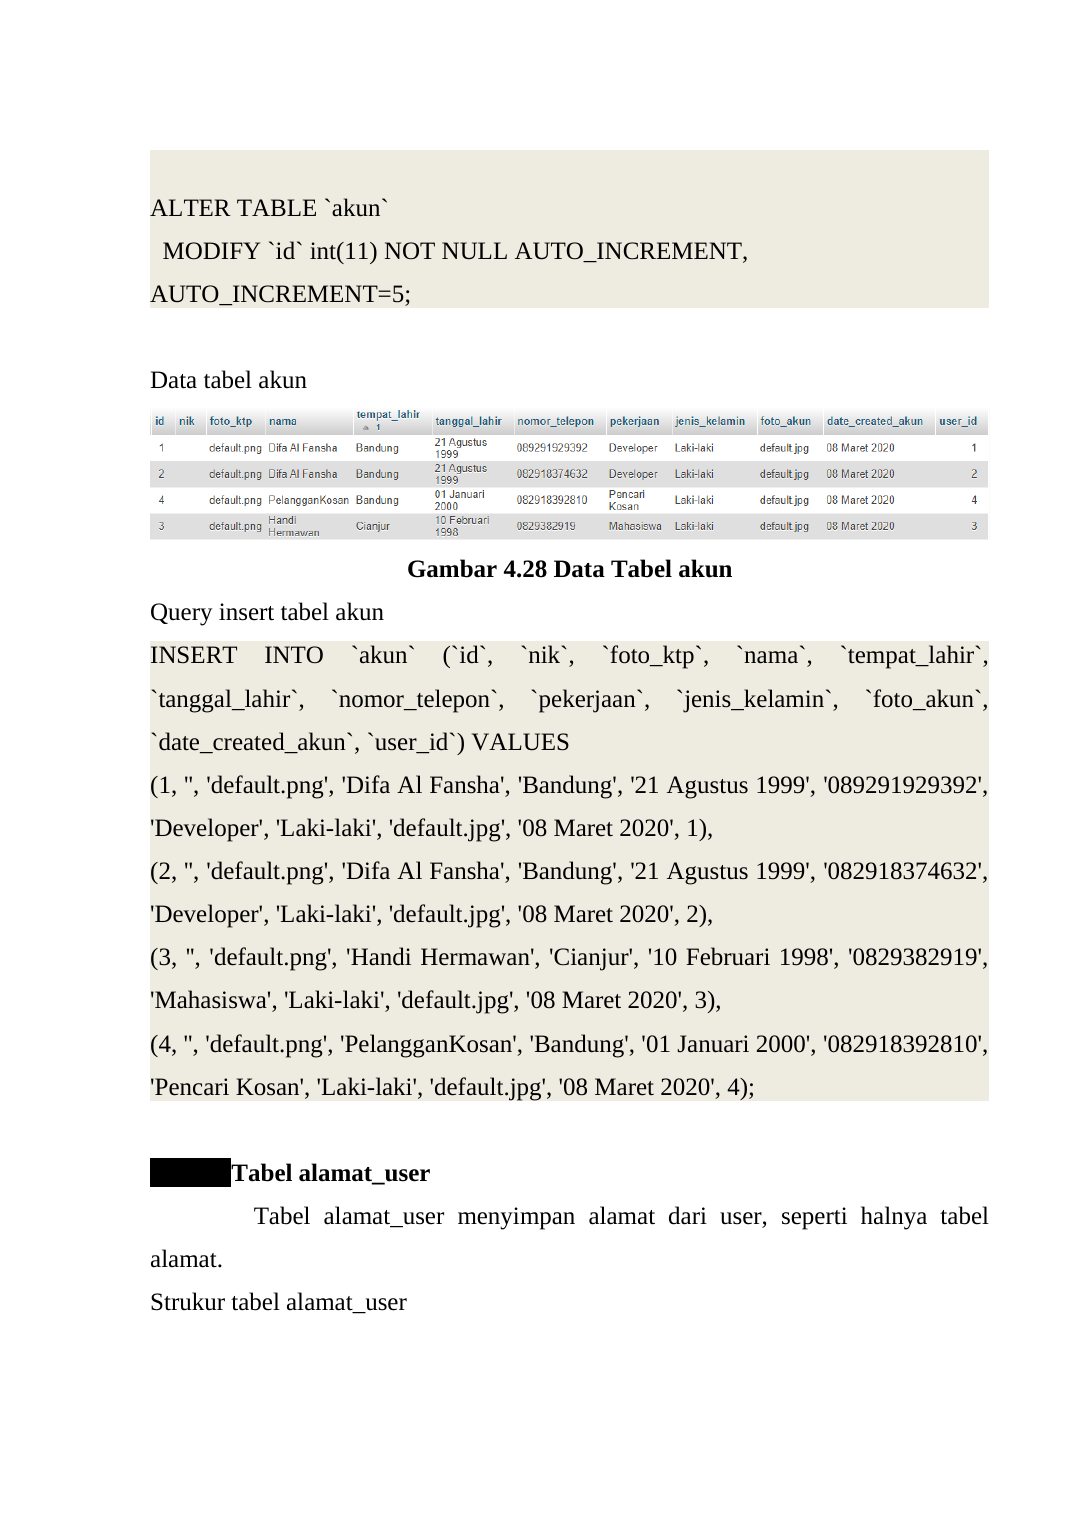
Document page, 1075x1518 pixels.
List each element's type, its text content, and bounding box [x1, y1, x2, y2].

picture [150, 408, 990, 540]
text ALTER TABLE `akun` [150, 193, 989, 222]
text Query insert tabel akun [150, 597, 989, 626]
text Gambar 4.28 Data Tabel akun [150, 554, 989, 583]
text (1, '', 'default.png', 'Difa Al Fansha', 'Bandung', '21 Agustus 1999', '089291929392', 'Developer', 'Laki-laki', 'default.jpg', '08 Maret 2020', 1), [150, 770, 989, 842]
text (4, '', 'default.png', 'PelangganKosan', 'Bandung', '01 Januari 2000', '082918392810', 'Pencari Kosan', 'Laki-laki', 'default.jpg', '08 Maret 2020', 4); [150, 1029, 989, 1101]
list Tabel alamat_user [231, 1158, 989, 1187]
text Tabel alamat_user menyimpan alamat dari user, seperti halnya tabel alamat. [150, 1201, 989, 1273]
text (2, '', 'default.png', 'Difa Al Fansha', 'Bandung', '21 Agustus 1999', '082918374632', 'Developer', 'Laki-laki', 'default.jpg', '08 Maret 2020', 2), [150, 856, 989, 928]
text Data tabel akun [150, 366, 989, 394]
text (3, '', 'default.png', 'Handi Hermawan', 'Cianjur', '10 Februari 1998', '0829382919', 'Mahasiswa', 'Laki-laki', 'default.jpg', '08 Maret 2020', 3), [150, 942, 989, 1014]
text Strukur tabel alamat_user [150, 1287, 989, 1316]
text INSERT INTO `akun` (`id`, `nik`, `foto_ktp`, `nama`, `tempat_lahir`, `tanggal_lahir`, `nomor_telepon`, `pekerjaan`, `jenis_kelamin`, `foto_akun`, `date_created_akun`, `user_id`) VALUES [150, 641, 989, 756]
text MODIFY `id` int(11) NOT NULL AUTO_INCREMENT, AUTO_INCREMENT=5; [150, 236, 989, 308]
